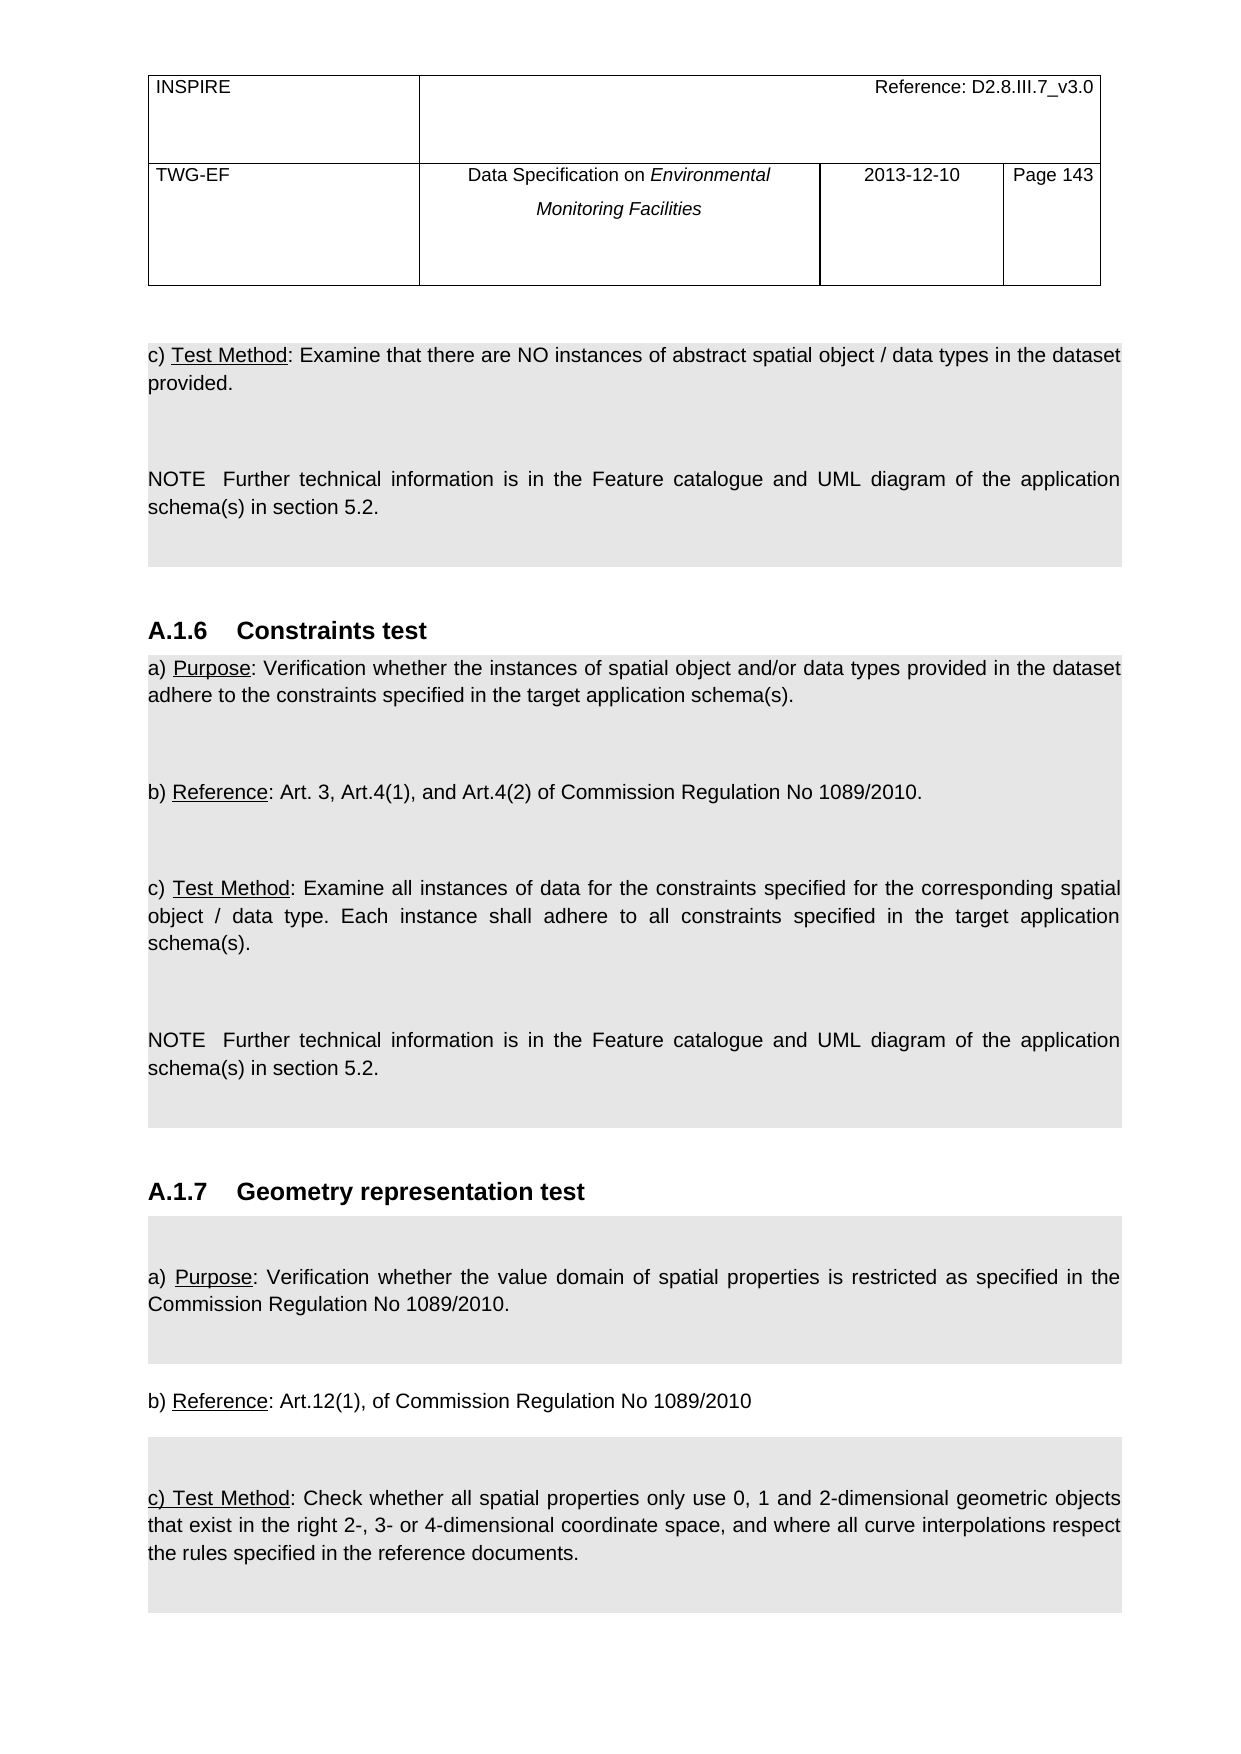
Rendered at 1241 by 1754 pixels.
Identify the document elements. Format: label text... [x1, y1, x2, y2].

text NOTE Further technical information is in the Feature catalogue and UML diagram of the application schema(s) in section 5.2. [148, 1028, 1122, 1079]
text c) Test Method: Examine all instances of data for the constraints specified for the corresponding spatial object / data type. Each instance shall adhere to all constraints specified in the target application schema(s). [148, 876, 1122, 955]
text b) Reference: Art.12(1), of Commission Regulation No 1089/2010 [148, 1389, 1122, 1413]
list Constraints test [148, 616, 1122, 645]
text a) Purpose: Verification whether the instances of spatial object and/or data types provided in the dataset adhere to the constraints specified in the target application schema(s). [148, 655, 1122, 707]
list Geometry representation test [148, 1177, 1122, 1206]
text NOTE Further technical information is in the Feature catalogue and UML diagram of the application schema(s) in section 5.2. [148, 467, 1122, 518]
text c) Test Method: Check whether all spatial properties only use 0, 1 and 2-dimensional geometric objects that exist in the right 2-, 3- or 4-dimensional coordinate space, and where all curve interpolations respect the rules specified in the reference documents. [148, 1486, 1122, 1564]
text a) Purpose: Verification whether the value domain of spatial properties is restricted as specified in the Commission Regulation No 1089/2010. [148, 1265, 1122, 1316]
text c) Test Method: Examine that there are NO instances of abstract spatial object / data types in the dataset provided. [148, 343, 1122, 394]
text b) Reference: Art. 3, Art.4(1), and Art.4(2) of Commission Regulation No 1089/2010. [148, 779, 1122, 803]
